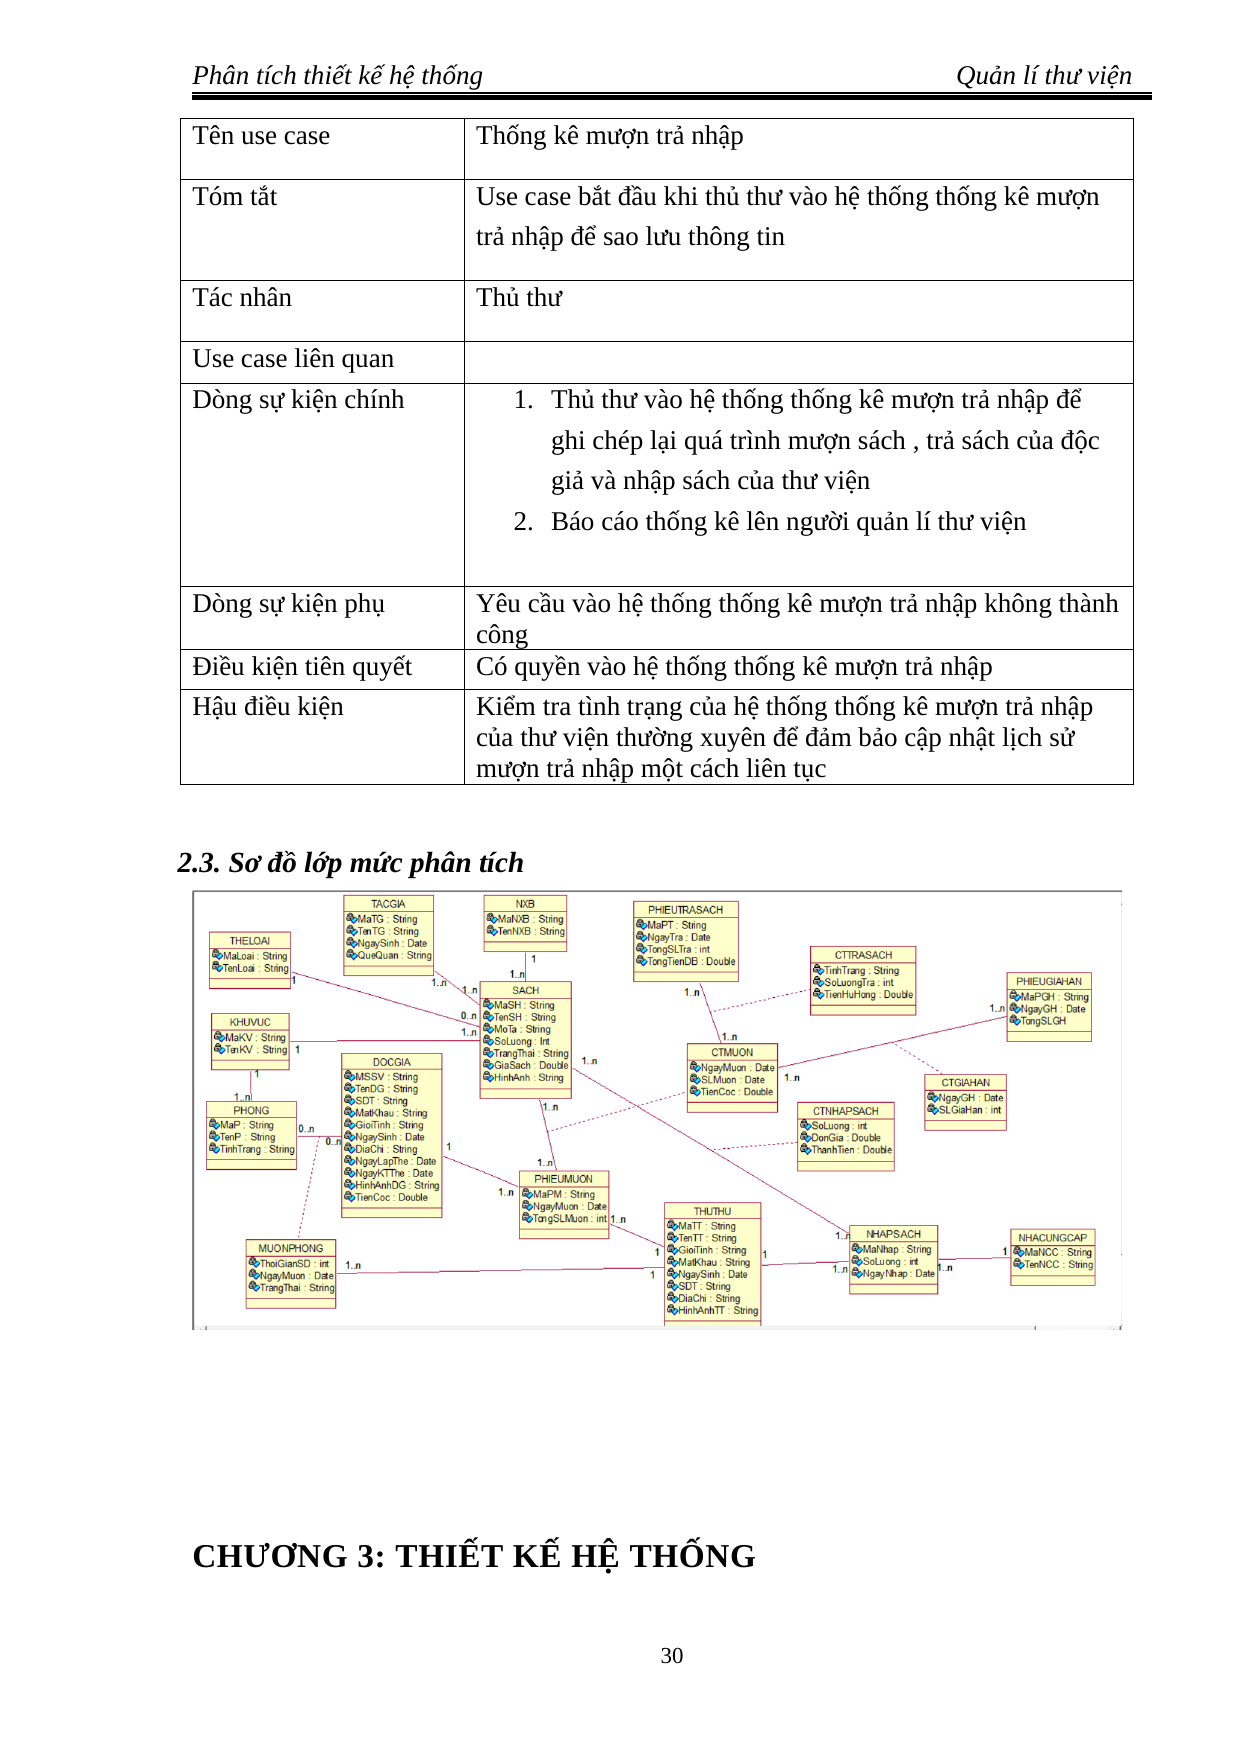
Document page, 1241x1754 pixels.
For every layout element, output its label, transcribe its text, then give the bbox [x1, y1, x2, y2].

table_cell Use case liên quan [181, 342, 464, 382]
table_cell Hậu điều kiện [181, 690, 464, 783]
text THIẾT KẾ HỆ THỐNG [192, 1536, 1152, 1574]
subtitle 2.3. Sơ đồ lớp mức phân tích [177, 845, 1152, 879]
table_cell [465, 342, 1133, 382]
table_cell Điều kiện tiên quyết [181, 650, 464, 689]
table_cell Dòng sự kiện phụ [181, 587, 464, 649]
table_cell Tóm tắt [181, 180, 464, 280]
table_cell Dòng sự kiện chính [181, 384, 464, 586]
table_cell Yêu cầu vào hệ thống thống kê mượn trả nhập không thành công [465, 587, 1133, 649]
table_cell Tác nhân [181, 281, 464, 341]
table_header Thống kê mượn trả nhập [465, 119, 1133, 179]
table_cell Thủ thư vào hệ thống thống kê mượn trả nhập để ghi chép lại quá trình mượn sách , trả sách của độc giả và nhập sách của thư viện Báo cáo thống kê lên người quản lí thư viện [465, 384, 1133, 586]
table_header Tên use case [181, 119, 464, 179]
table_cell Thủ thư [465, 281, 1133, 341]
table_cell Use case bắt đầu khi thủ thư vào hệ thống thống kê mượn trả nhập để sao lưu thông tin [465, 180, 1133, 280]
table_cell Có quyền vào hệ thống thống kê mượn trả nhập [465, 650, 1133, 689]
picture [192, 890, 1123, 1330]
table_cell Kiểm tra tình trạng của hệ thống thống kê mượn trả nhập của thư viện thường xuyên để đảm bảo cập nhật lịch sử mượn trả nhập một cách liên tục [465, 690, 1133, 783]
